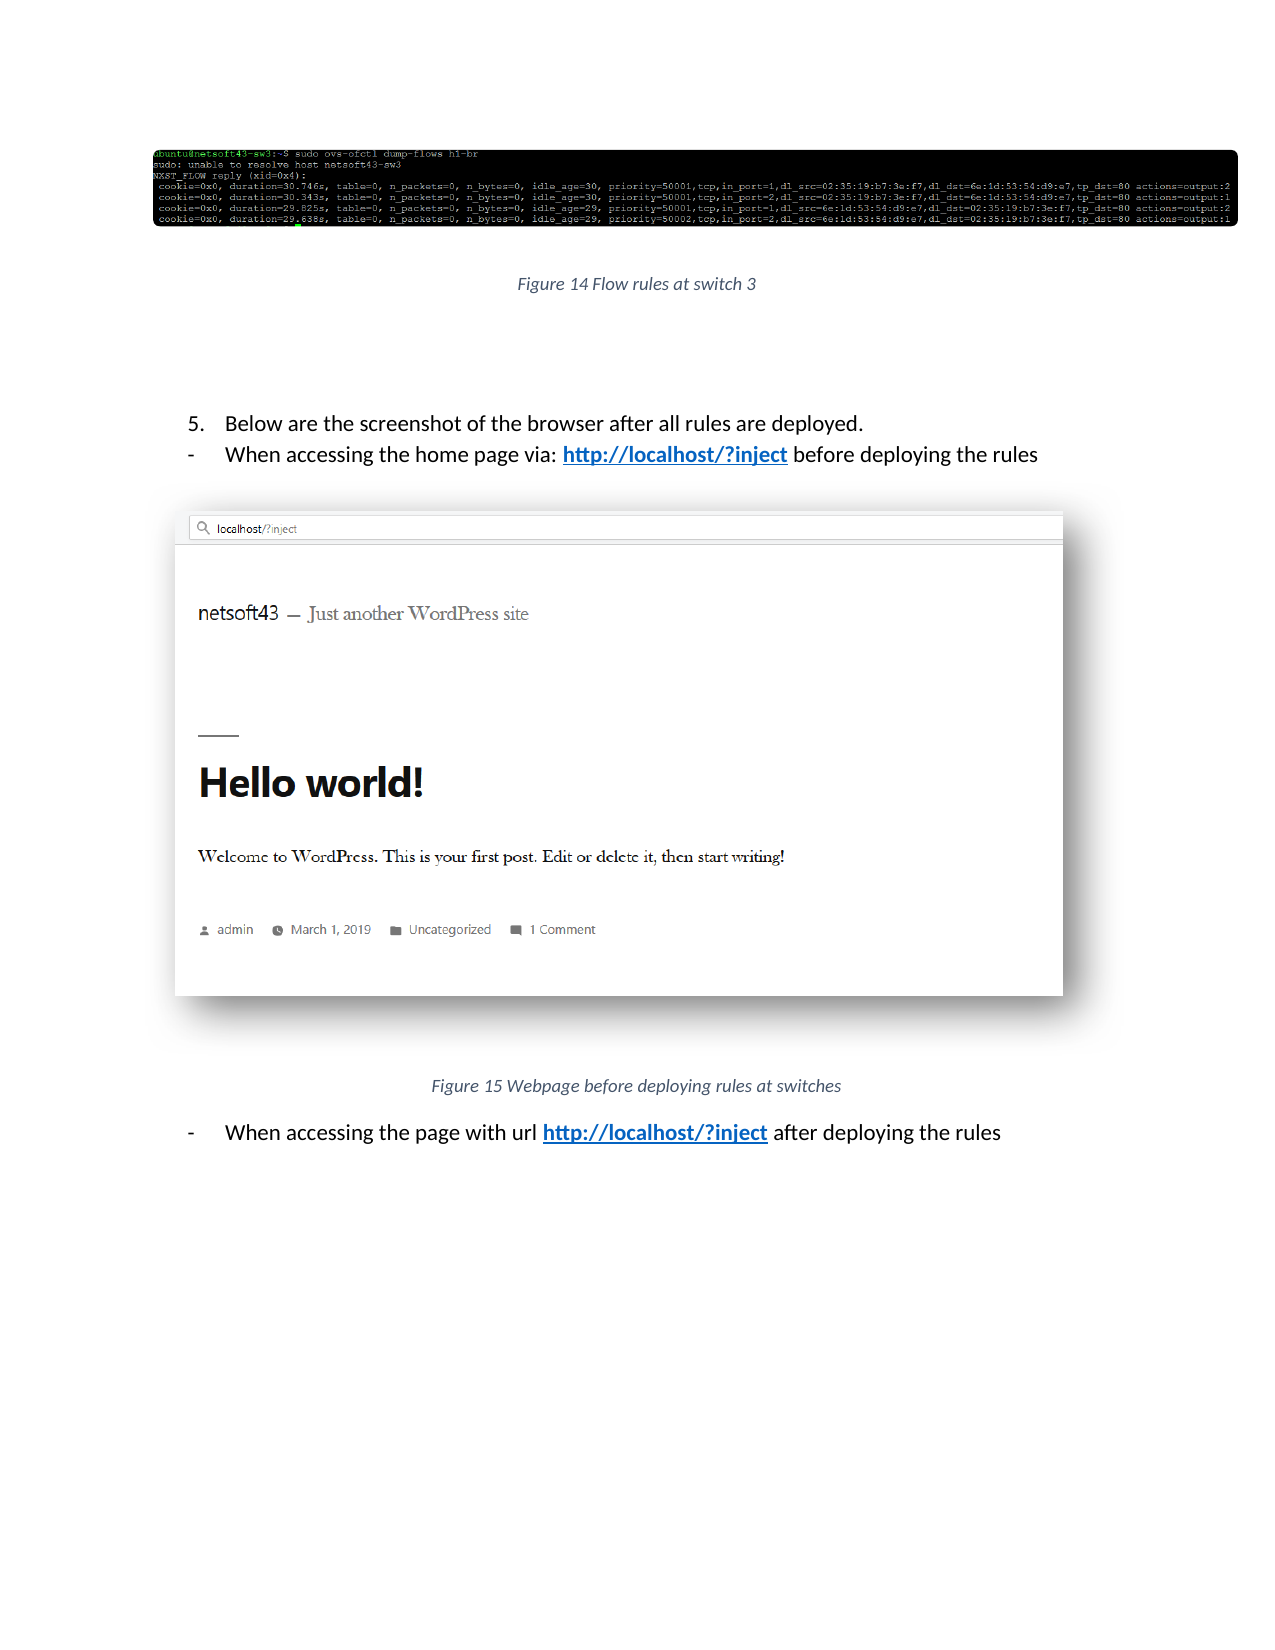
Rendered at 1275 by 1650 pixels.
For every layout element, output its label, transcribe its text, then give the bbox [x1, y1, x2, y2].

text Figure 14 Flow rules at switch 3 [150, 272, 1125, 295]
list Below are the screenshot of the browser after all rules are deployed. [187, 409, 1125, 438]
list When accessing the home page via: http://localhost/?inject before deploying the rules [187, 440, 1125, 468]
list When accessing the page with url http://localhost/?inject after deploying the rules [187, 1118, 1125, 1146]
text Figure 15 Webpage before deploying rules at switches [150, 1074, 1125, 1097]
